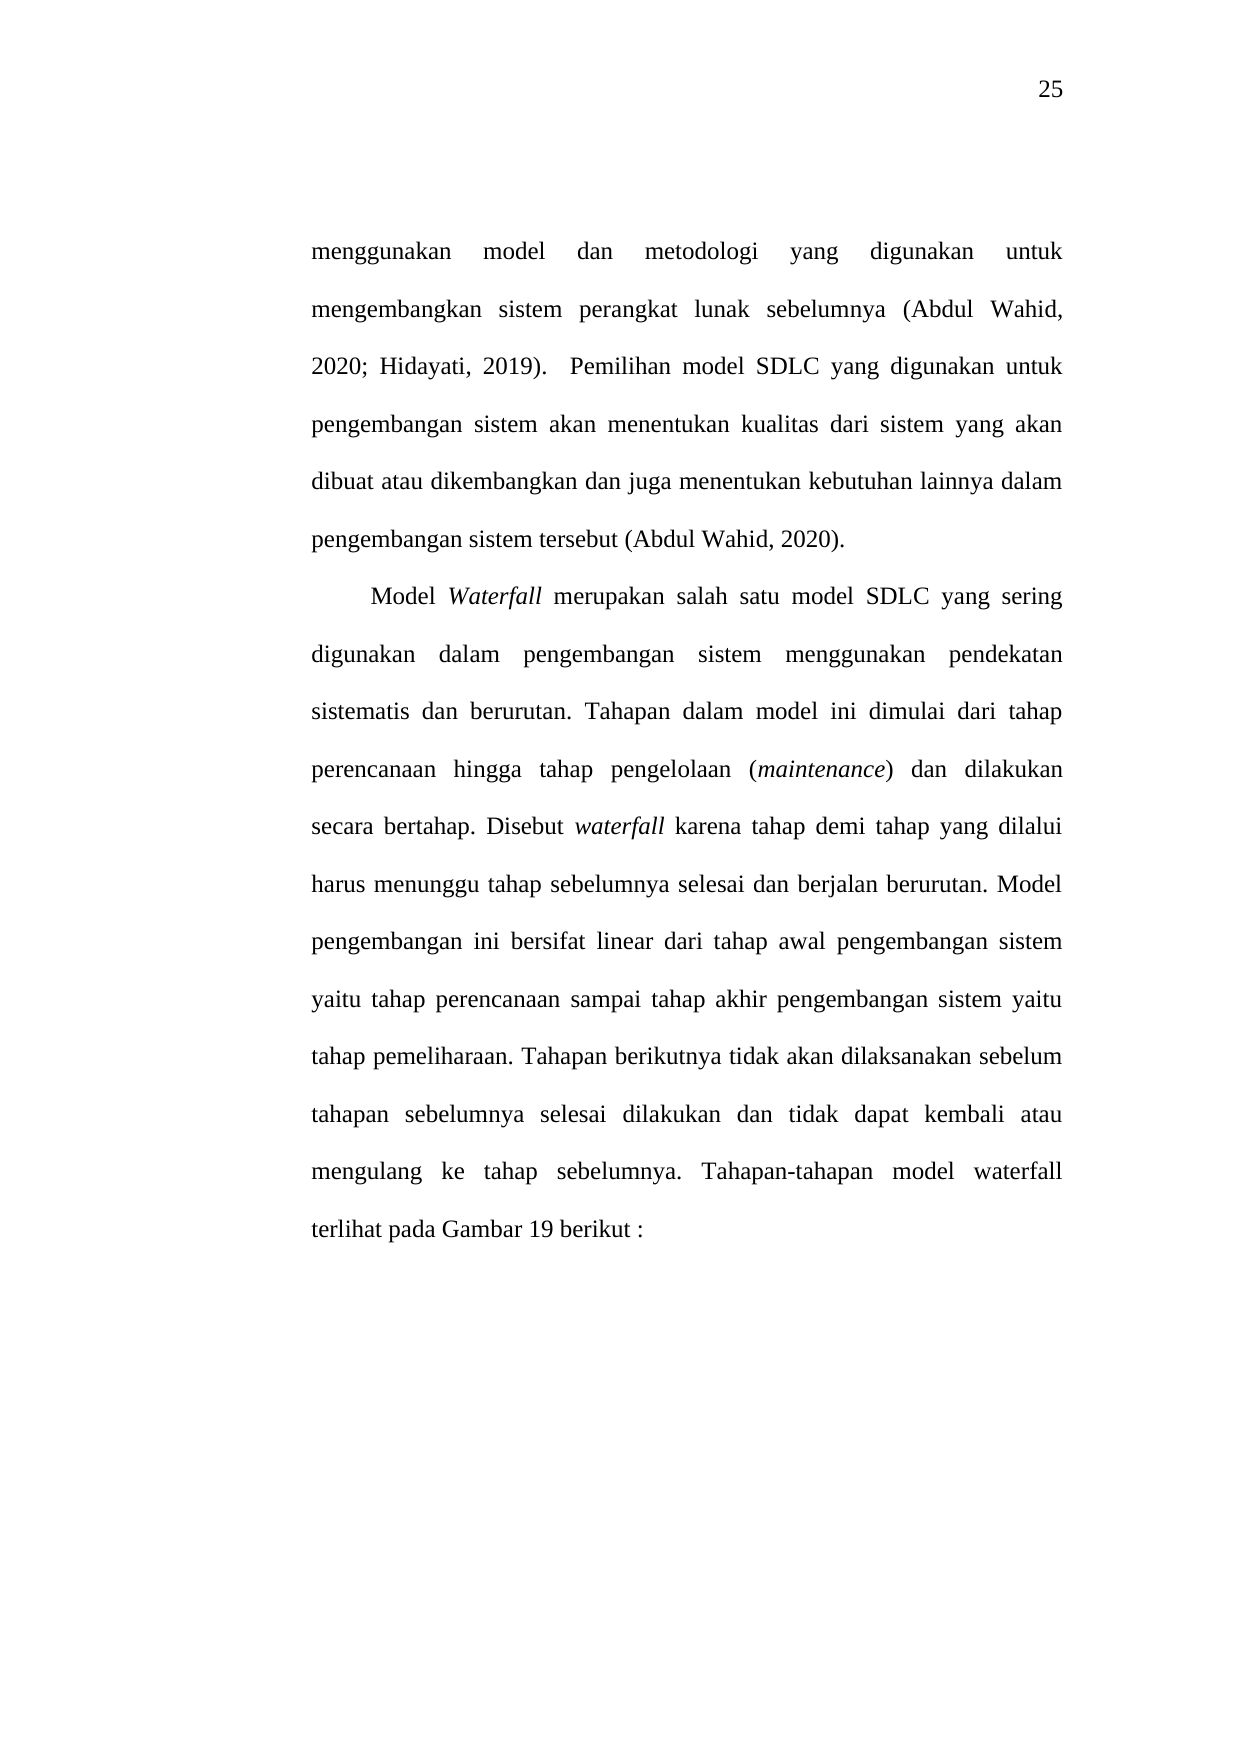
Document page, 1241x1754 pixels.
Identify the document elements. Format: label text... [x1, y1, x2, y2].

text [311, 236, 1063, 552]
text Model Waterfall merupakan salah satu model SDLC yang sering digunakan dalam pengembangan sistem menggunakan pendekatan sistematis dan berurutan. Tahapan dalam model ini dimulai dari tahap perencanaan hingga tahap pengelolaan (maintenance) dan dilakukan secara bertahap. Disebut waterfall karena tahap demi tahap yang dilalui harus menunggu tahap sebelumnya selesai dan berjalan berurutan. Model pengembangan ini bersifat linear dari tahap awal pengembangan sistem yaitu tahap perencanaan sampai tahap akhir pengembangan sistem yaitu tahap pemeliharaan. Tahapan berikutnya tidak akan dilaksanakan sebelum tahapan sebelumnya selesai dilakukan dan tidak dapat kembali atau mengulang ke tahap sebelumnya. Tahapan-tahapan model waterfall terlihat pada Gambar 19 berikut : [311, 581, 1063, 1242]
